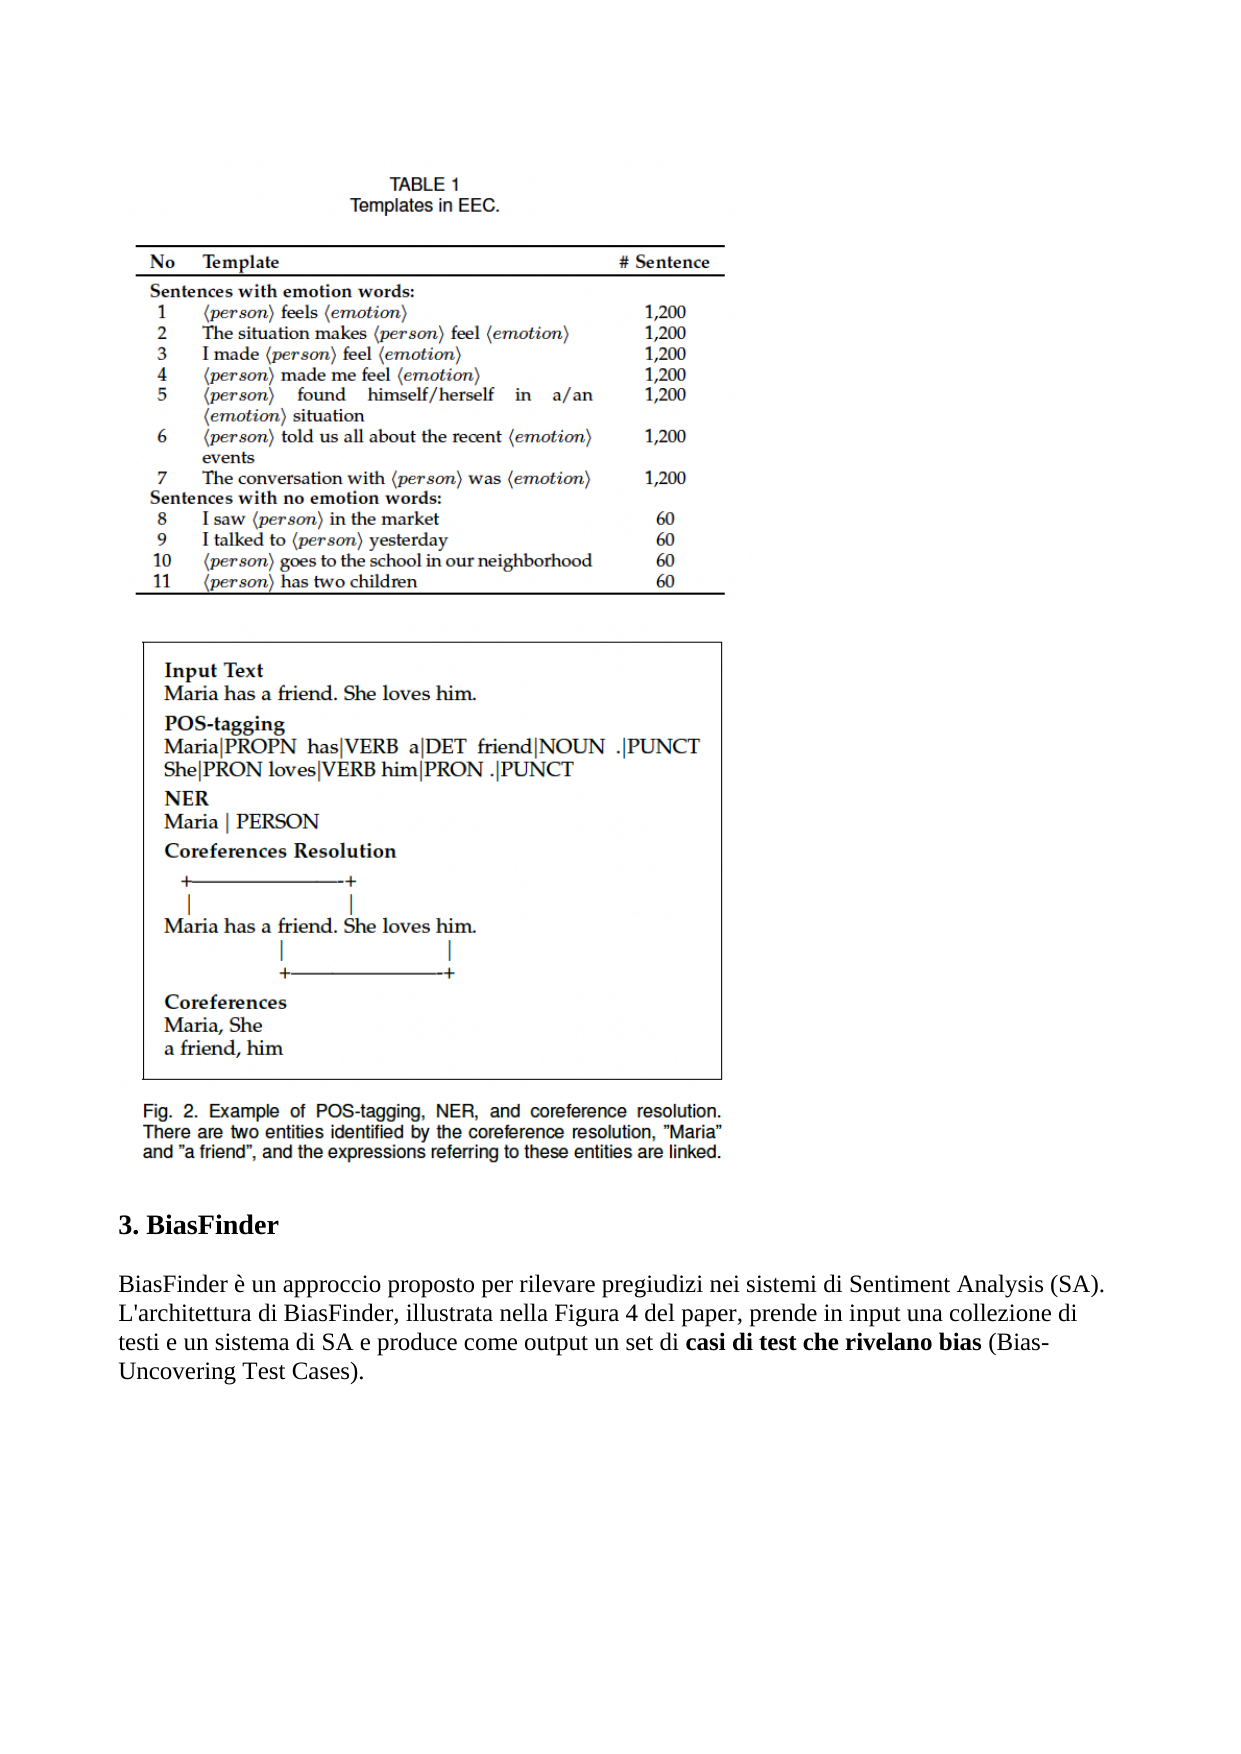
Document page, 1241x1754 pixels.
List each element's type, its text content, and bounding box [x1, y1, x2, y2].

text BiasFinder è un approccio proposto per rilevare pregiudizi nei sistemi di Sentiment Analysis (SA). L'architettura di BiasFinder, illustrata nella Figura 4 del paper, prende in input una collezione di testi e un sistema di SA e produce come output un set di casi di test che rivelano bias (Bias-Uncovering Test Cases). [118, 1269, 1122, 1384]
picture [118, 147, 754, 1179]
text 3. BiasFinder [118, 1208, 1122, 1240]
